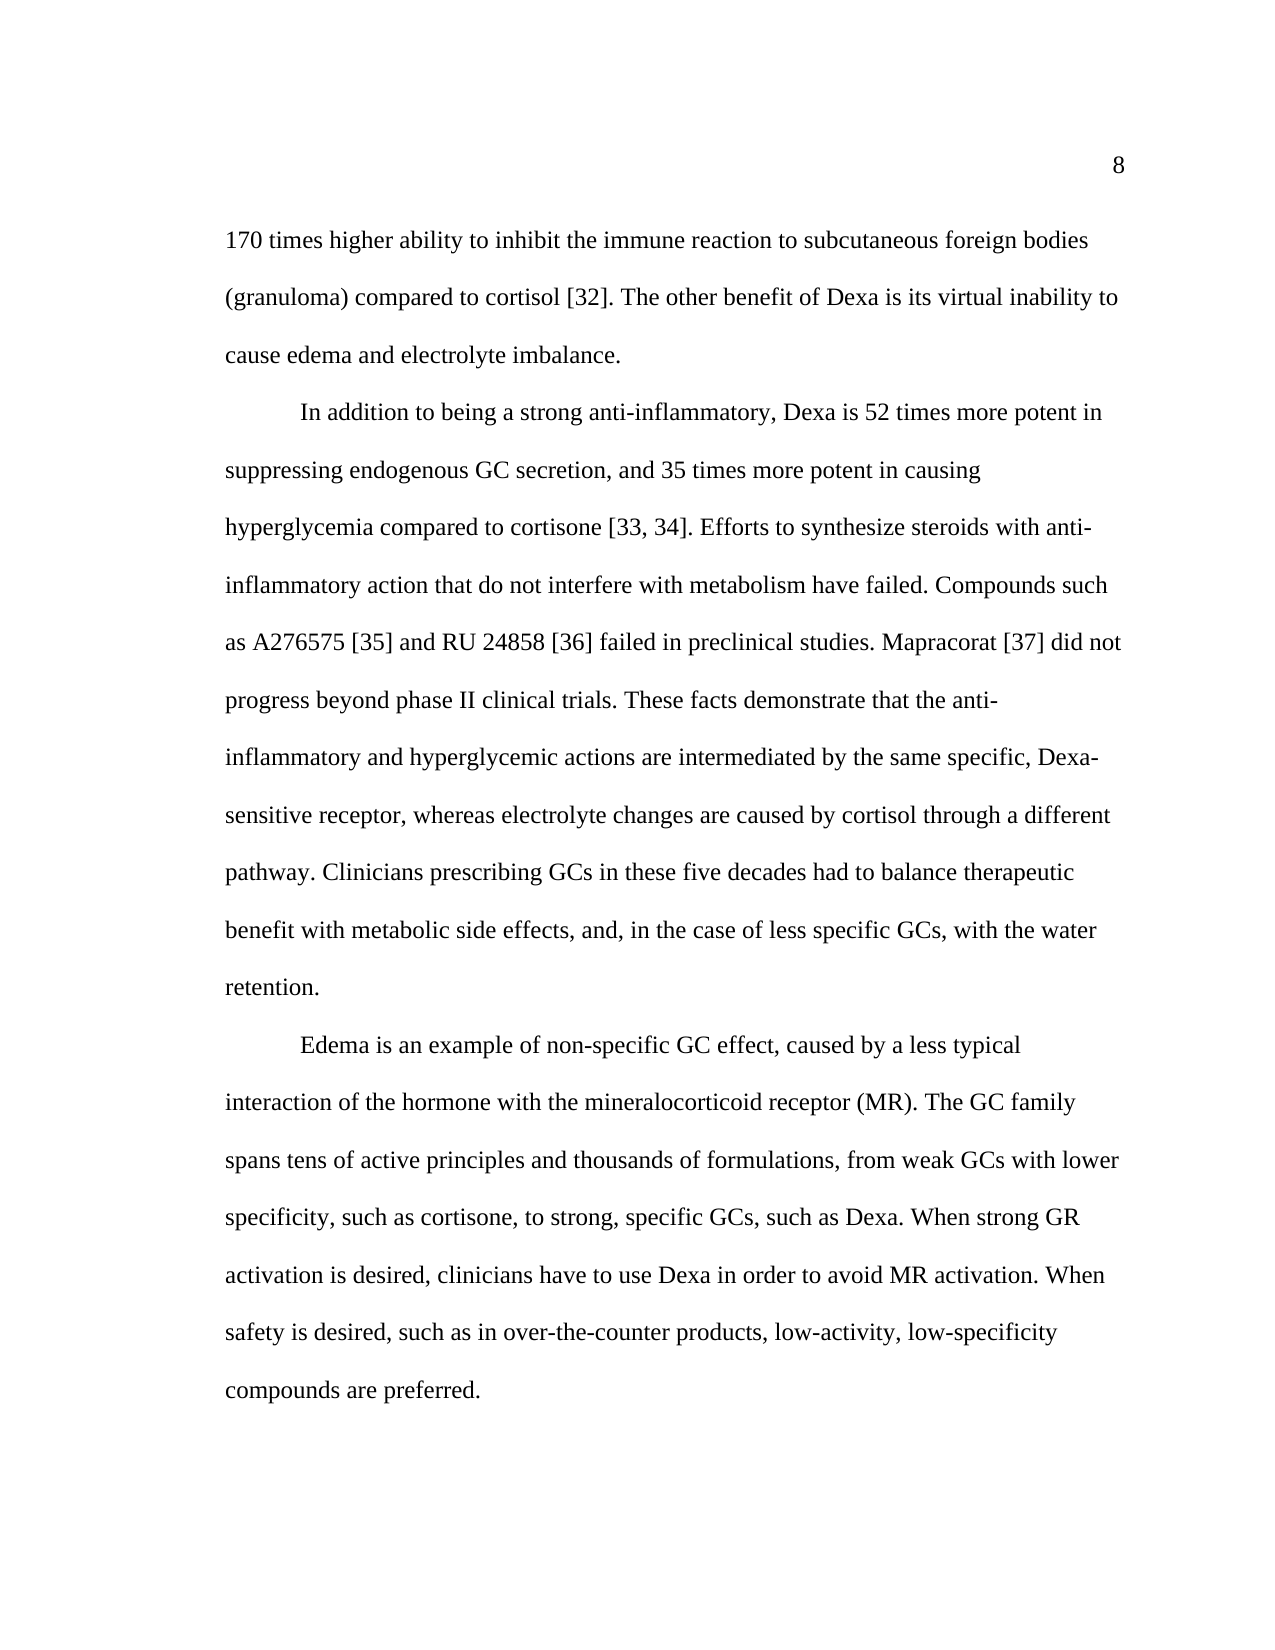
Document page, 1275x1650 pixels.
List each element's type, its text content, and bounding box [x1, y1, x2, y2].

text In addition to being a strong anti-inflammatory, Dexa is 52 times more potent in suppressing endogenous GC secretion, and 35 times more potent in causing hyperglycemia compared to cortisone [33, 34]. Efforts to synthesize steroids with anti-inflammatory action that do not interfere with metabolism have failed. Compounds such as A276575 [35] and RU 24858 [36] failed in preclinical studies. Mapracorat [37] did not progress beyond phase II clinical trials. These facts demonstrate that the anti-inflammatory and hyperglycemic actions are intermediated by the same specific, Dexa-sensitive receptor, whereas electrolyte changes are caused by cortisol through a different pathway. Clinicians prescribing GCs in these five decades had to balance therapeutic benefit with metabolic side effects, and, in the case of less specific GCs, with the water retention. [225, 397, 1125, 1001]
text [225, 225, 1125, 369]
text Edema is an example of non-specific GC effect, caused by a less typical interaction of the hormone with the mineralocorticoid receptor (MR). The GC family spans tens of active principles and thousands of formulations, from weak GCs with lower specificity, such as cortisone, to strong, specific GCs, such as Dexa. When strong GR activation is desired, clinicians have to use Dexa in order to avoid MR activation. When safety is desired, such as in over-the-counter products, low-activity, low-specificity compounds are preferred. [225, 1030, 1125, 1404]
